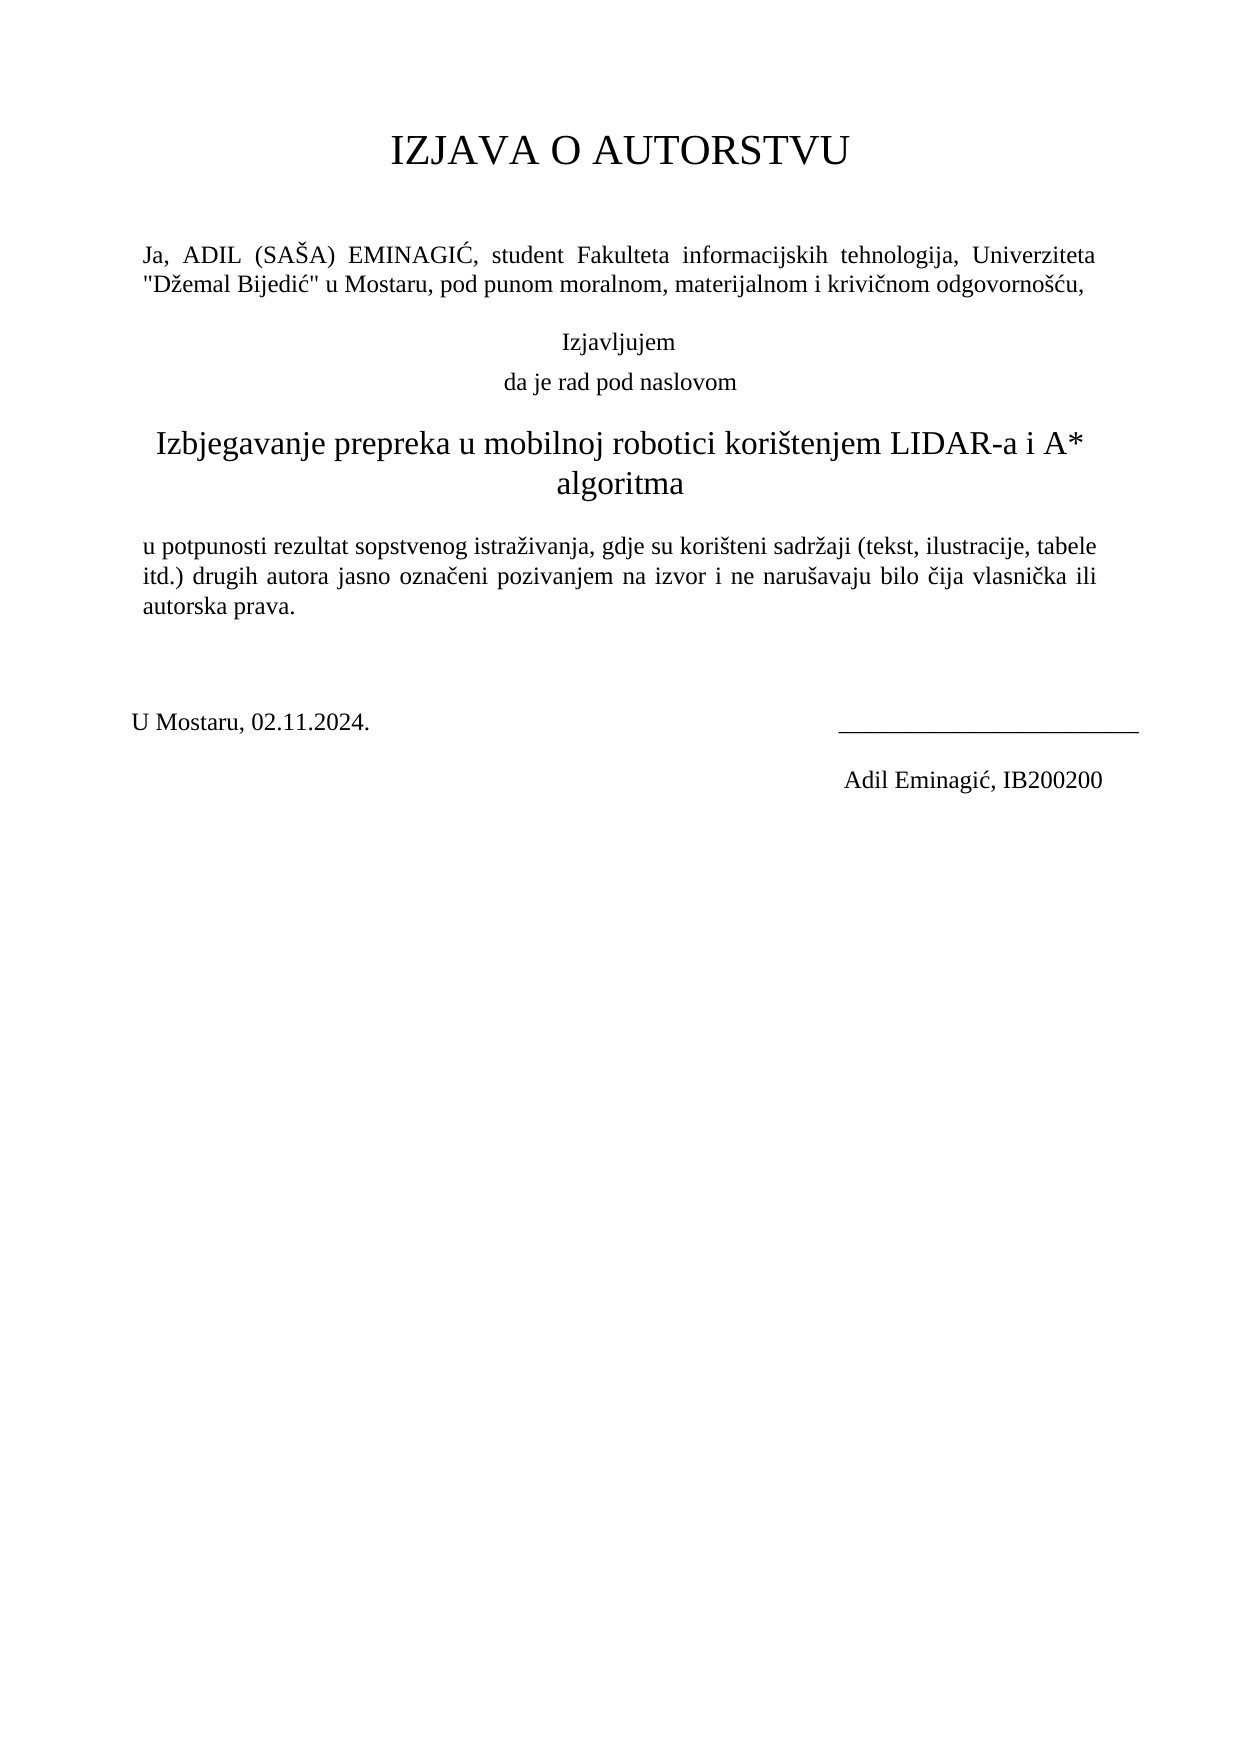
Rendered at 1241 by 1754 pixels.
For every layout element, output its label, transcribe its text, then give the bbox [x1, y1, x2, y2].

text IZJAVA O AUTORSTVU [131, 125, 1109, 174]
text U Mostaru, 02.11.2024. ________________________ [131, 707, 1240, 736]
text da je rad pod naslovom [131, 367, 1109, 396]
text Ja, ADIL (SAŠA) EMINAGIĆ, student Fakulteta informacijskih tehnologija, Univerziteta "Džemal Bijedić" u Mostaru, pod punom moralnom, materijalnom i krivičnom odgovornošću, [143, 240, 1096, 298]
text Adil Eminagić, IB200200 [131, 765, 1240, 794]
text u potpunosti rezultat sopstvenog istraživanja, gdje su korišteni sadržaji (tekst, ilustracije, tabele itd.) drugih autora jasno označeni pozivanjem na izvor i ne narušavaju bilo čija vlasnička ili autorska prava. [143, 531, 1098, 620]
text Izjavljujem [131, 327, 1106, 355]
text Izbjegavanje prepreka u mobilnoj robotici korištenjem LIDAR-a i A* algoritma [143, 423, 1098, 502]
